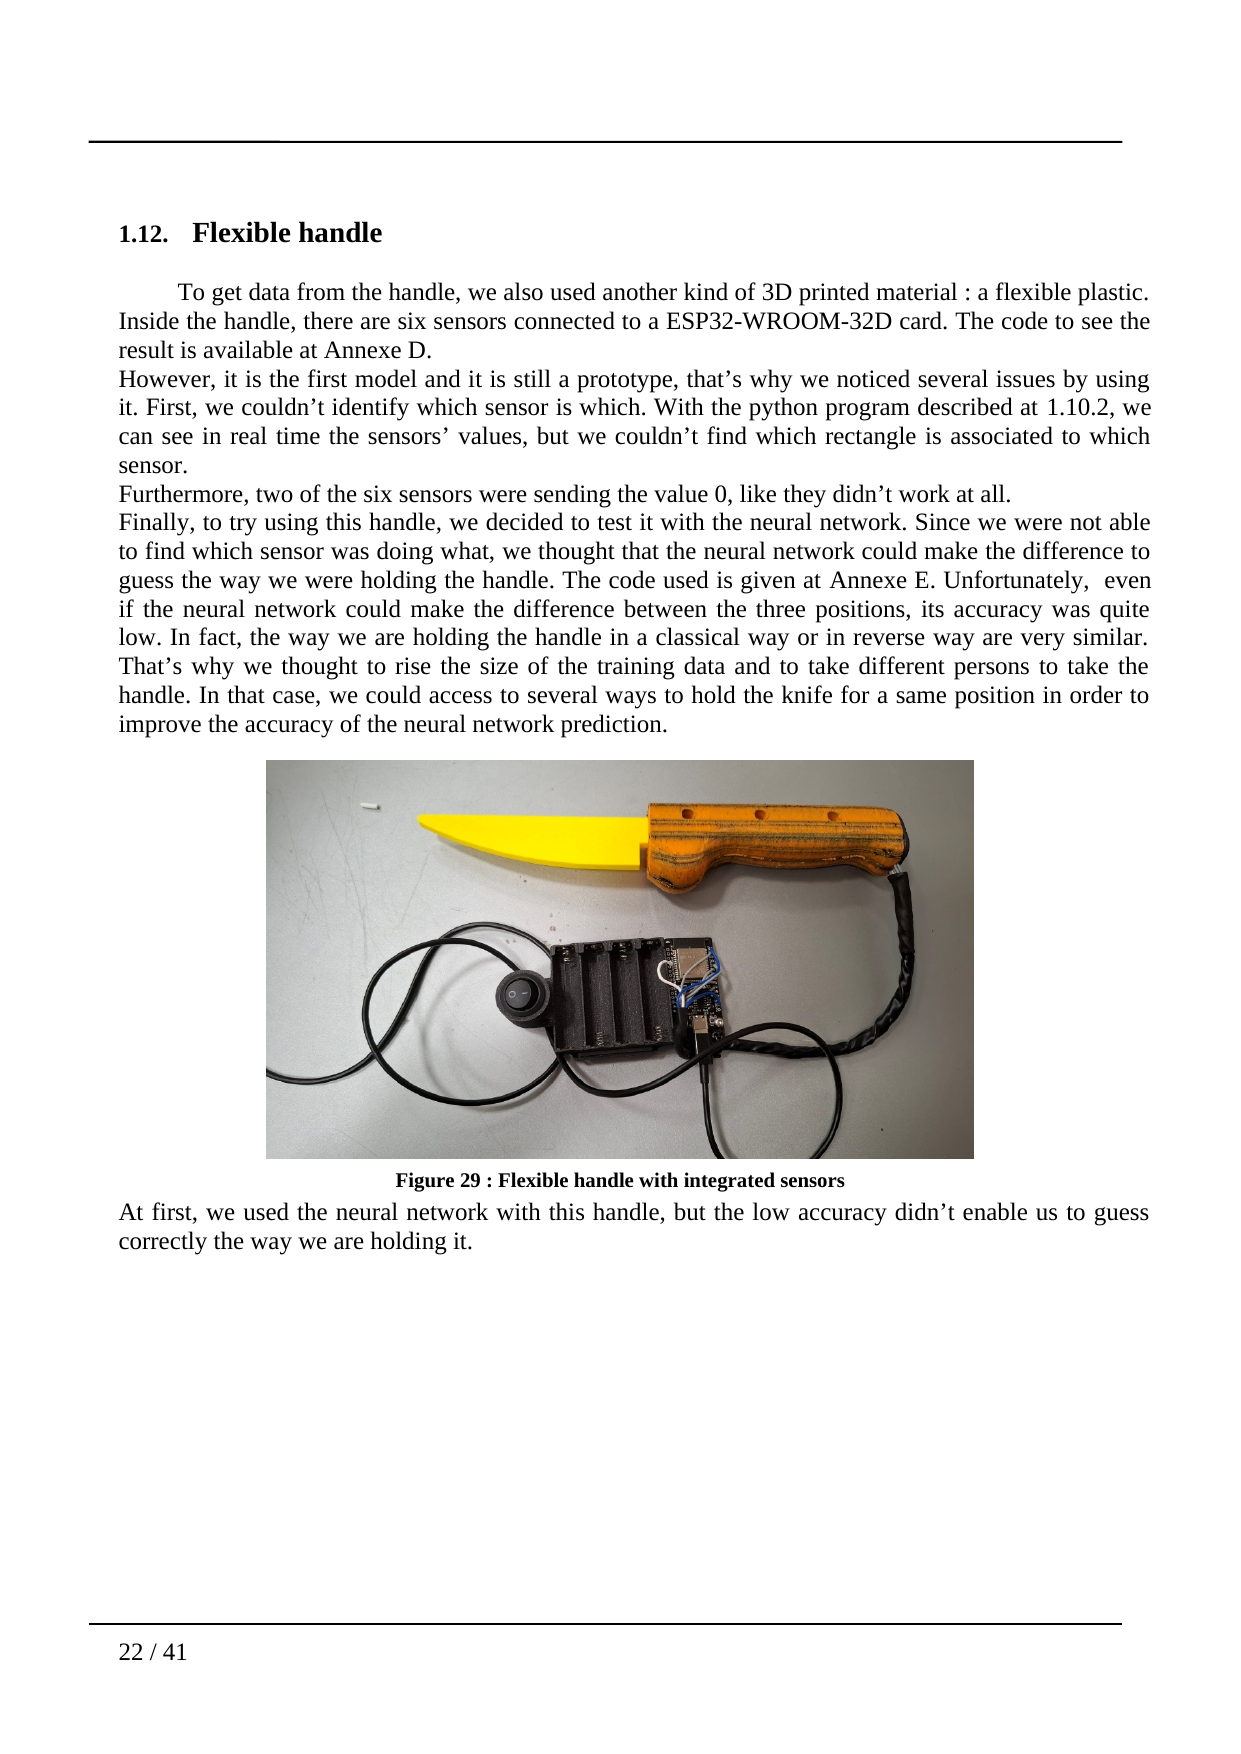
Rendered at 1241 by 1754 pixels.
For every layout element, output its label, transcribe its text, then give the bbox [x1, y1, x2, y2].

text Furthermore, two of the six sensors were sending the value 0, like they didn’t work at all. [118, 479, 1152, 507]
text However, it is the first model and it is still a prototype, that’s why we noticed several issues by using it. First, we couldn’t identify which sensor is which. With the python program described at 1.12, we can see in real time the sensors’ values, but we couldn’t find which rectangle is associated to which sensor. [118, 364, 1152, 479]
text Finally, to try using this handle, we decided to test it with the neural network. Since we were not able to find which sensor was doing what, we thought that the neural network could make the difference to guess the way we were holding the handle. The code used is given at Annexe D. Unfortunately, even if the neural network could make the difference between the three positions, its accuracy was quite low. In fact, the way we are holding the handle in a classical way or in reverse way are very similar. That’s why we thought to rise the size of the training data and to take different persons to take the handle. In that case, we could access to several ways to hold the knife for a same position in order to improve the accuracy of the neural network prediction. [118, 507, 1152, 737]
subtitle Flexible handle [118, 215, 1152, 248]
text At first, we used the neural network with this handle, but the low accuracy didn’t enable us to guess correctly the way we are holding it. [118, 1197, 1152, 1255]
picture [266, 760, 974, 1159]
text To get data from the handle, we also used another kind of 3D printed material : a flexible plastic. Inside the handle, there are six sensors connected to a ESP32-WROOM-32D card. The code to see the result is available at Annexe C. [118, 277, 1152, 364]
